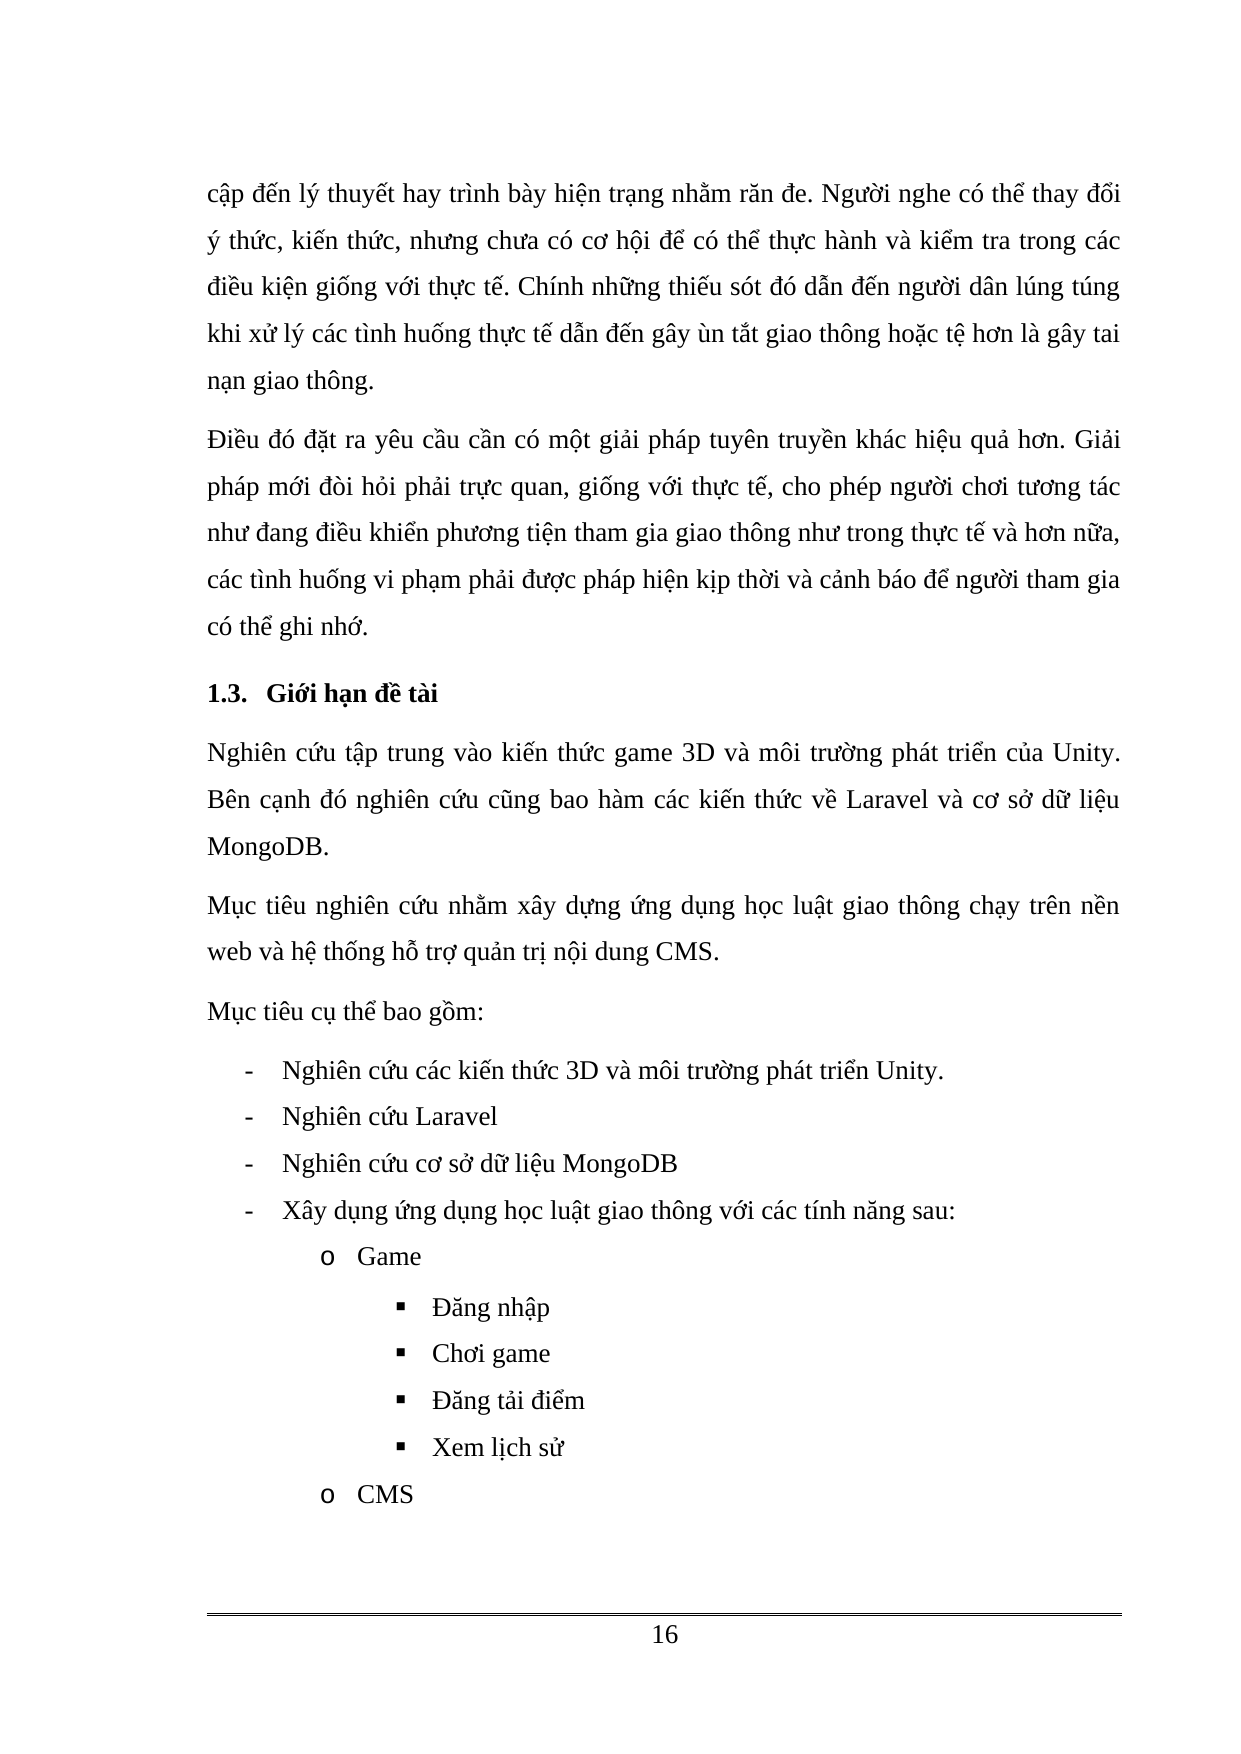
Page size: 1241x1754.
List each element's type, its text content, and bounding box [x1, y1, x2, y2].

list CMS [319, 1478, 1122, 1512]
list Game [319, 1241, 1122, 1274]
list Nghiên cứu cơ sở dữ liệu MongoDB [244, 1147, 1122, 1178]
subtitle Giới hạn đề tài [207, 677, 1122, 708]
list Đăng tải điểm [394, 1384, 1122, 1416]
text Điều đó đặt ra yêu cầu cần có một giải pháp tuyên truyền khác hiệu quả hơn. Giải pháp mới đòi hỏi phải trực quan, giống với thực tế, cho phép người chơi tương tác như đang điều khiển phương tiện tham gia giao thông như trong thực tế và hơn nữa, các tình huống vi phạm phải được pháp hiện kịp thời và cảnh báo để người tham gia có thể ghi nhớ. [207, 423, 1122, 641]
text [207, 177, 1122, 395]
text Mục tiêu cụ thể bao gồm: [207, 995, 1122, 1026]
list Nghiên cứu các kiến thức 3D và môi trường phát triển Unity. [244, 1054, 1122, 1085]
text Nghiên cứu tập trung vào kiến thức game 3D và môi trường phát triển của Unity. Bên cạnh đó nghiên cứu cũng bao hàm các kiến thức về Laravel và cơ sở dữ liệu MongoDB. [207, 736, 1122, 861]
list Xây dụng ứng dụng học luật giao thông với các tính năng sau: [244, 1194, 1122, 1225]
list Nghiên cứu Laravel [244, 1101, 1122, 1132]
list Đăng nhập [394, 1291, 1122, 1322]
list Xem lịch sử [394, 1431, 1122, 1462]
text Mục tiêu nghiên cứu nhằm xây dựng ứng dụng học luật giao thông chạy trên nền web và hệ thống hỗ trợ quản trị nội dung CMS. [207, 889, 1122, 967]
list Chơi game [394, 1337, 1122, 1369]
